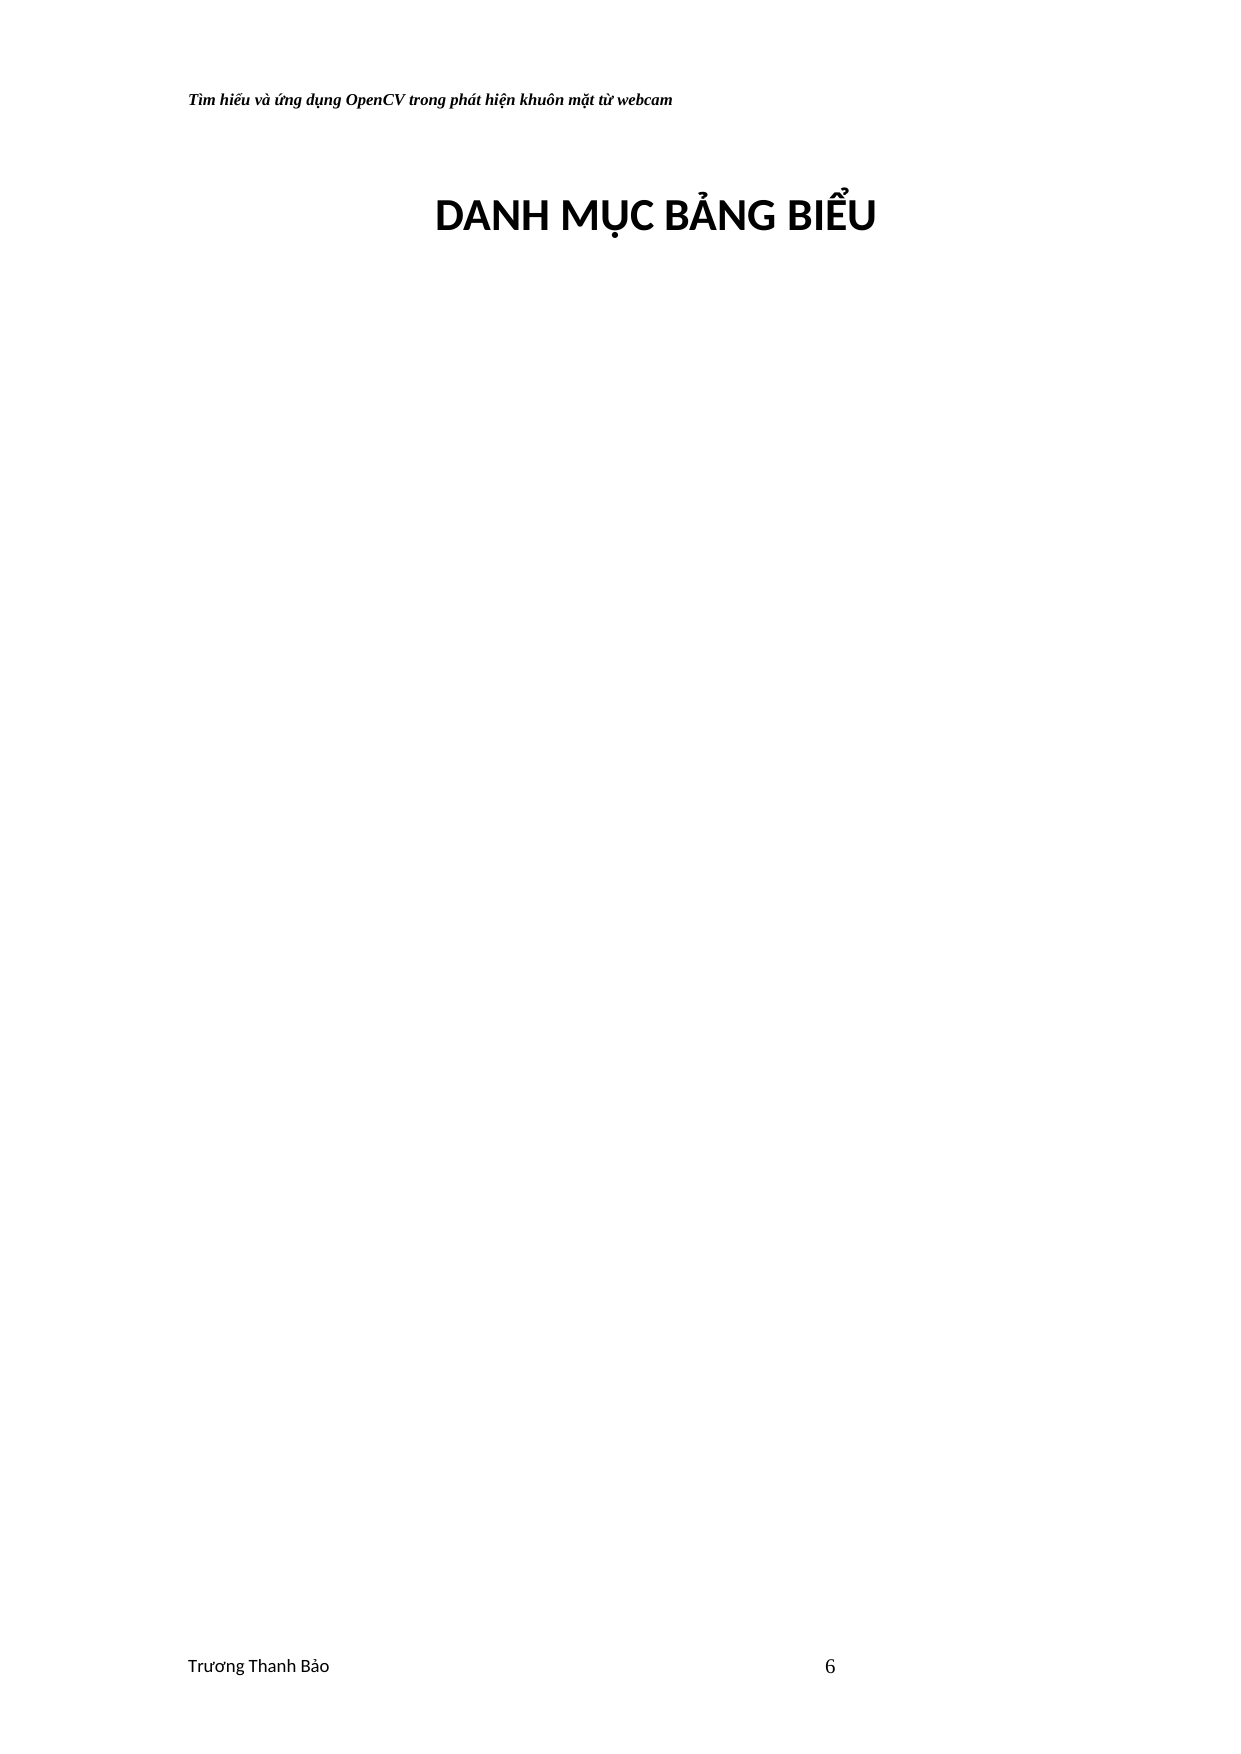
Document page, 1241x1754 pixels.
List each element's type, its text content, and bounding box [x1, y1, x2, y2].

subtitle DANH MỤC BẢNG BIỂU [188, 185, 1125, 241]
